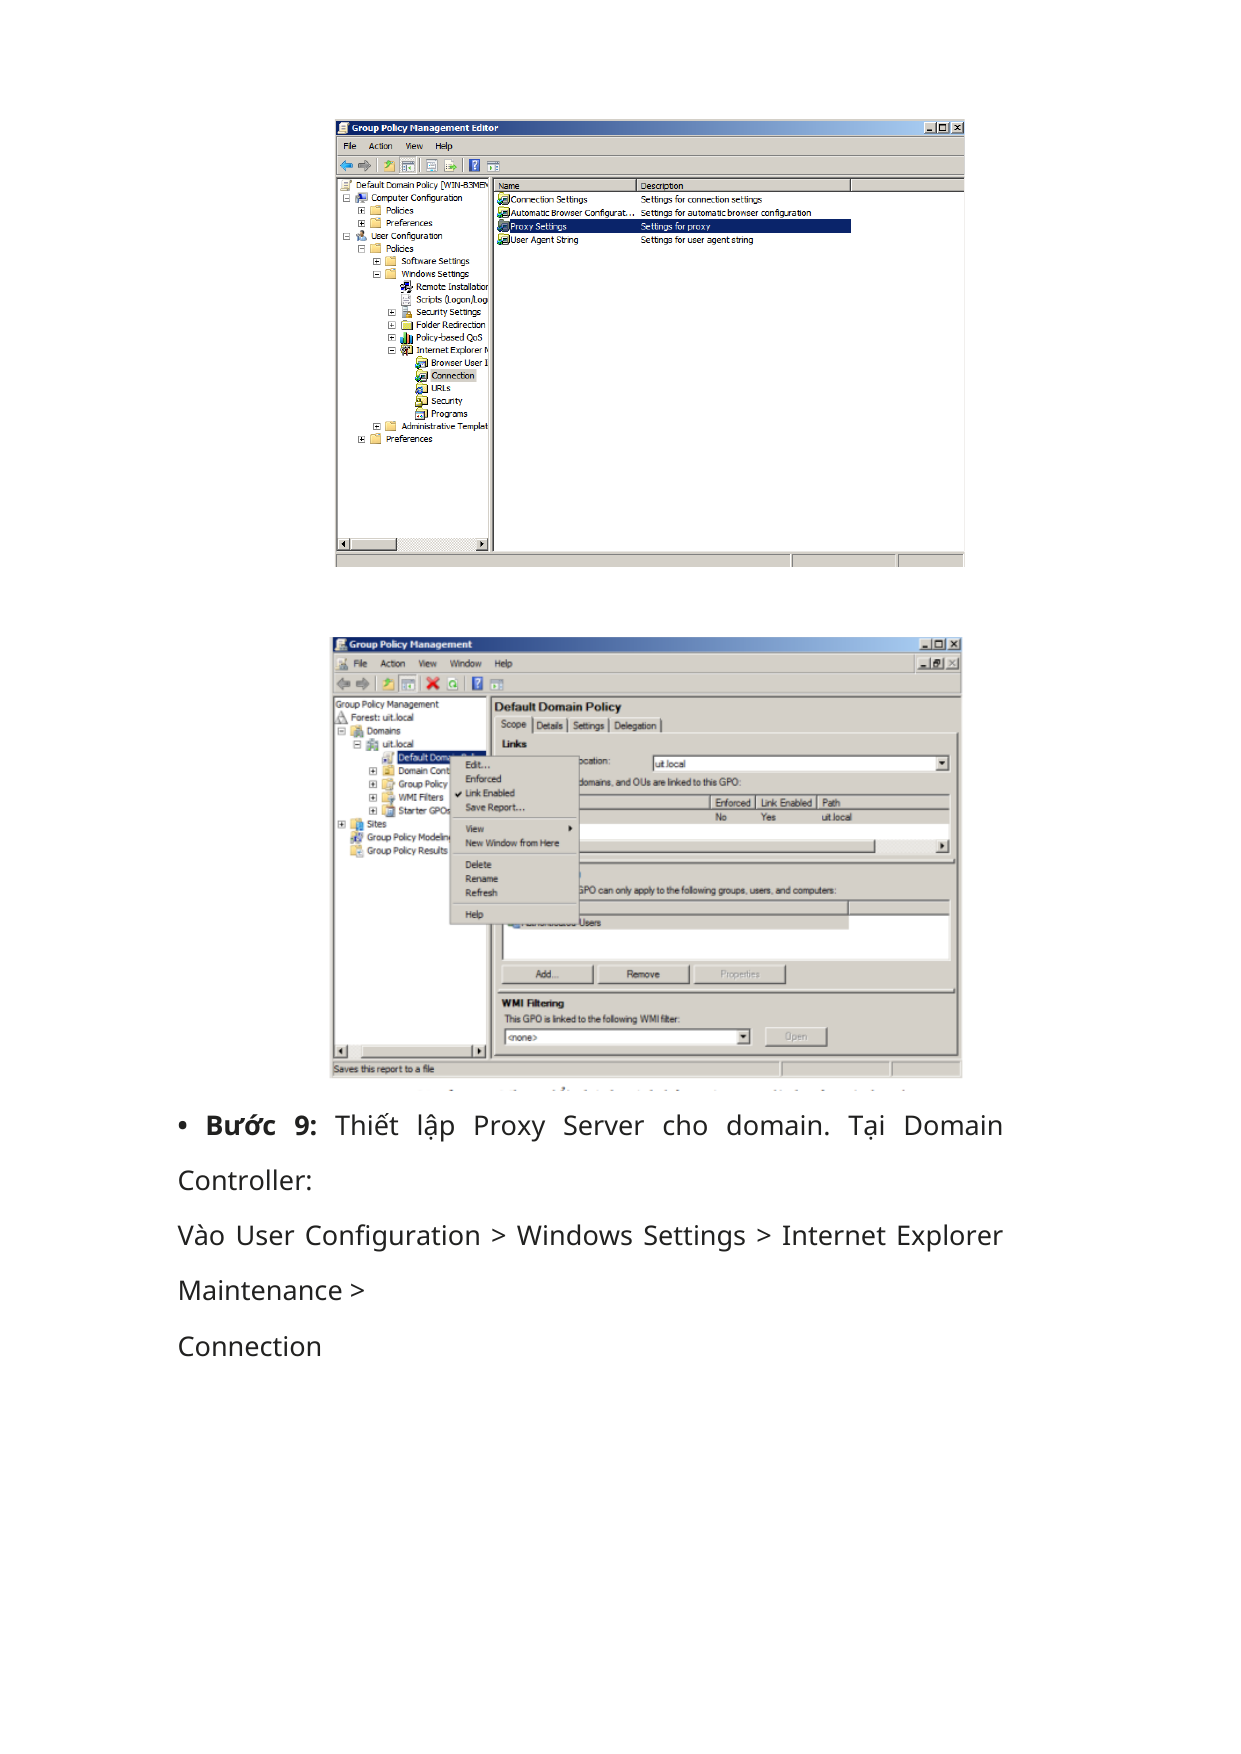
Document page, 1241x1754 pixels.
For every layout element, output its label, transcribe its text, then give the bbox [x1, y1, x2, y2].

text Vào User Configuration > Windows Settings > Internet Explorer Maintenance > [177, 1217, 1004, 1309]
text • Bước 9: Thiết lập Proxy Server cho domain. Tại Domain Controller: [177, 1106, 1004, 1198]
text Connection [177, 1327, 1004, 1364]
picture [334, 118, 965, 567]
picture [326, 637, 974, 1091]
